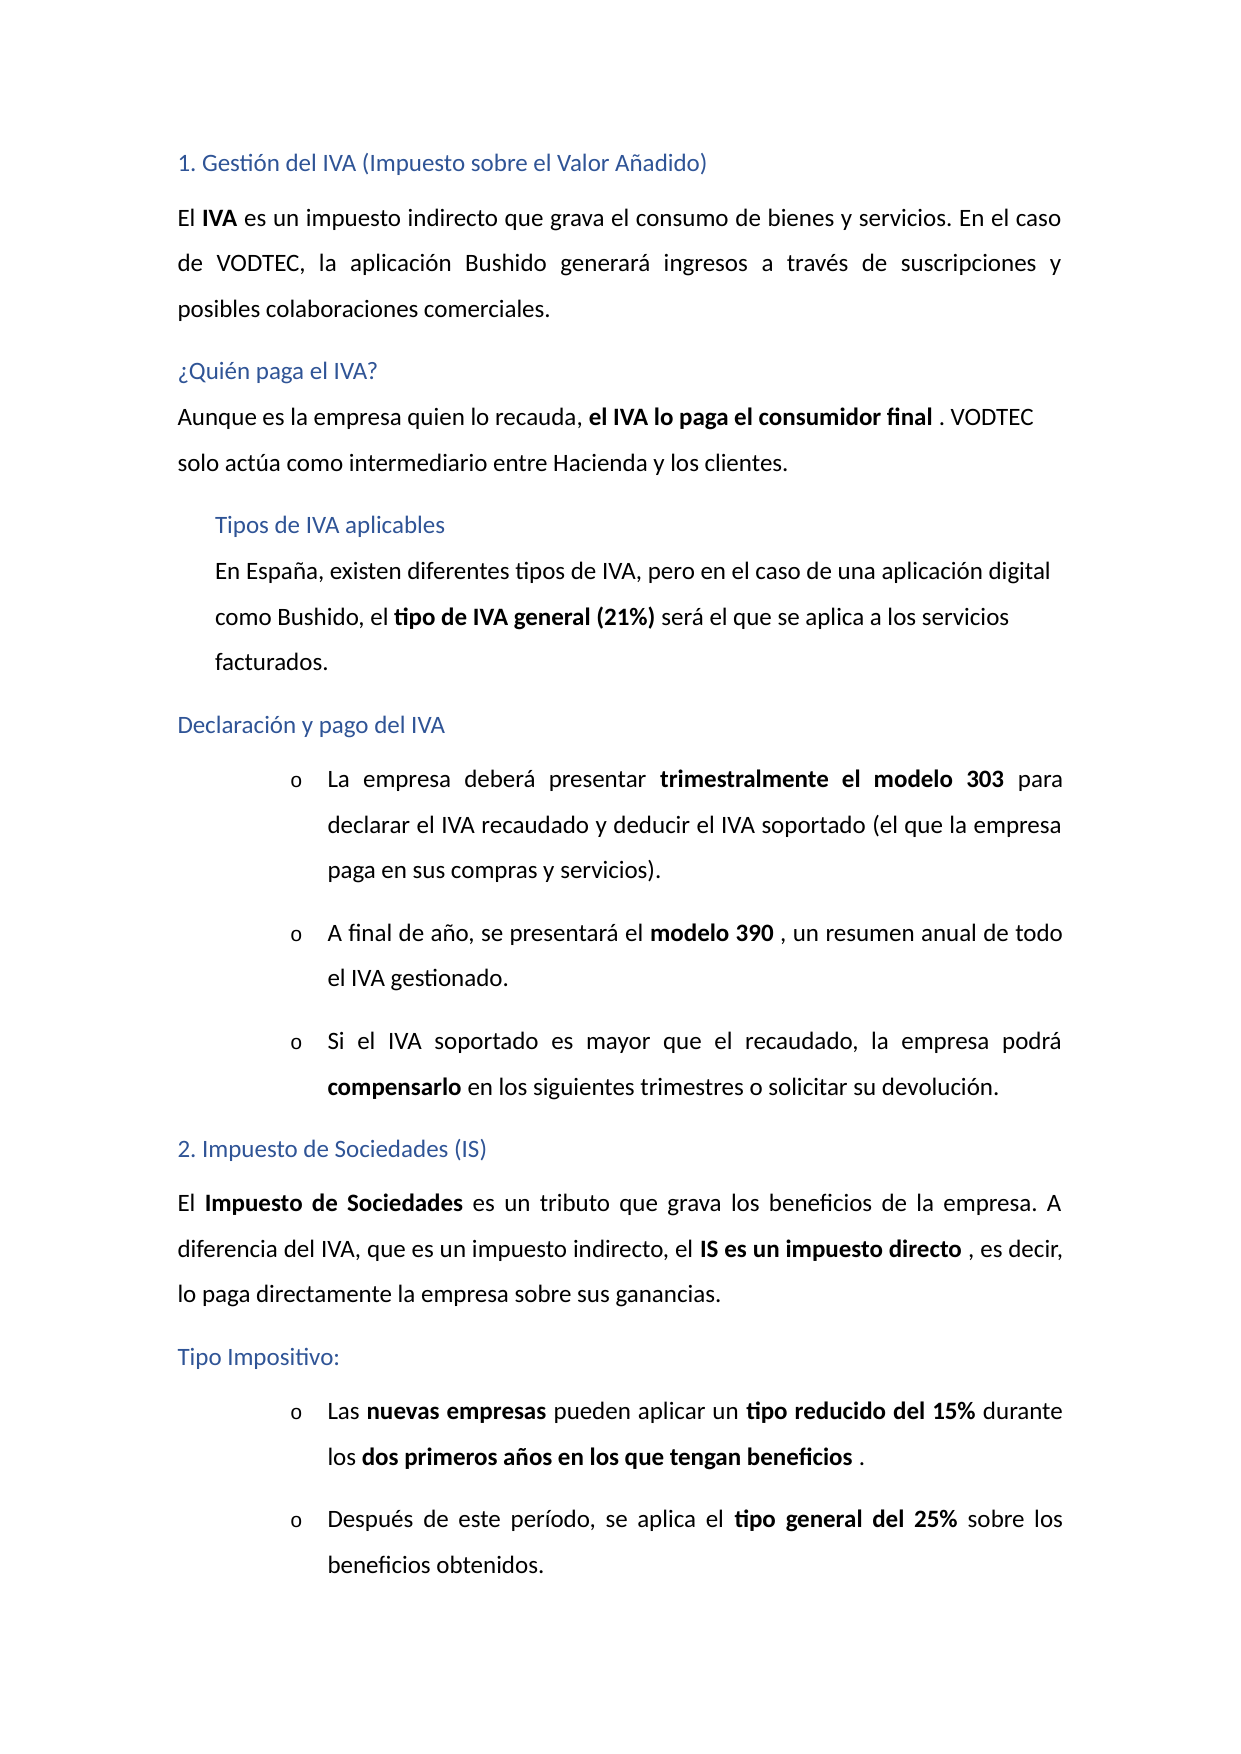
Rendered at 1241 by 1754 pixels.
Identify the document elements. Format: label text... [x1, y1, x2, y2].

subtitle Declaración y pago del IVA [177, 709, 1063, 739]
subtitle Tipo Impositivo: [177, 1341, 1063, 1372]
subtitle 2. Impuesto de Sociedades (IS) [177, 1133, 1063, 1164]
list Las nuevas empresas pueden aplicar un tipo reducido del 15% durante los dos primeros años en los que tengan beneficios . [290, 1395, 1063, 1471]
text El IVA es un impuesto indirecto que grava el consumo de bienes y servicios. En el caso de VODTEC, la aplicación Bushido generará ingresos a través de suscripciones y posibles colaboraciones comerciales. [177, 202, 1063, 324]
subtitle 1. Gestión del IVA (Impuesto sobre el Valor Añadido) [177, 148, 1063, 178]
list La empresa deberá presentar trimestralmente el modelo 303 para declarar el IVA recaudado y deducir el IVA soportado (el que la empresa paga en sus compras y servicios). [290, 763, 1063, 885]
text Tipos de IVA aplicables En España, existen diferentes tipos de IVA, pero en el caso de una aplicación digital como Bushido, el tipo de IVA general (21%) será el que se aplica a los servicios facturados. [215, 509, 1063, 677]
list Si el IVA soportado es mayor que el recaudado, la empresa podrá compensarlo en los siguientes trimestres o solicitar su devolución. [290, 1025, 1063, 1101]
text El Impuesto de Sociedades es un tributo que grava los beneficios de la empresa. A diferencia del IVA, que es un impuesto indirecto, el IS es un impuesto directo , es decir, lo paga directamente la empresa sobre sus ganancias. [177, 1187, 1063, 1309]
list Después de este período, se aplica el tipo general del 25% sobre los beneficios obtenidos. [290, 1503, 1063, 1579]
text ¿Quién paga el IVA? Aunque es la empresa quien lo recauda, ​​el IVA lo paga el consumidor final . VODTEC solo actúa como intermediario entre Hacienda y los clientes. [177, 356, 1063, 477]
list A final de año, se presentará el modelo 390 , un resumen anual de todo el IVA gestionado. [290, 917, 1063, 993]
